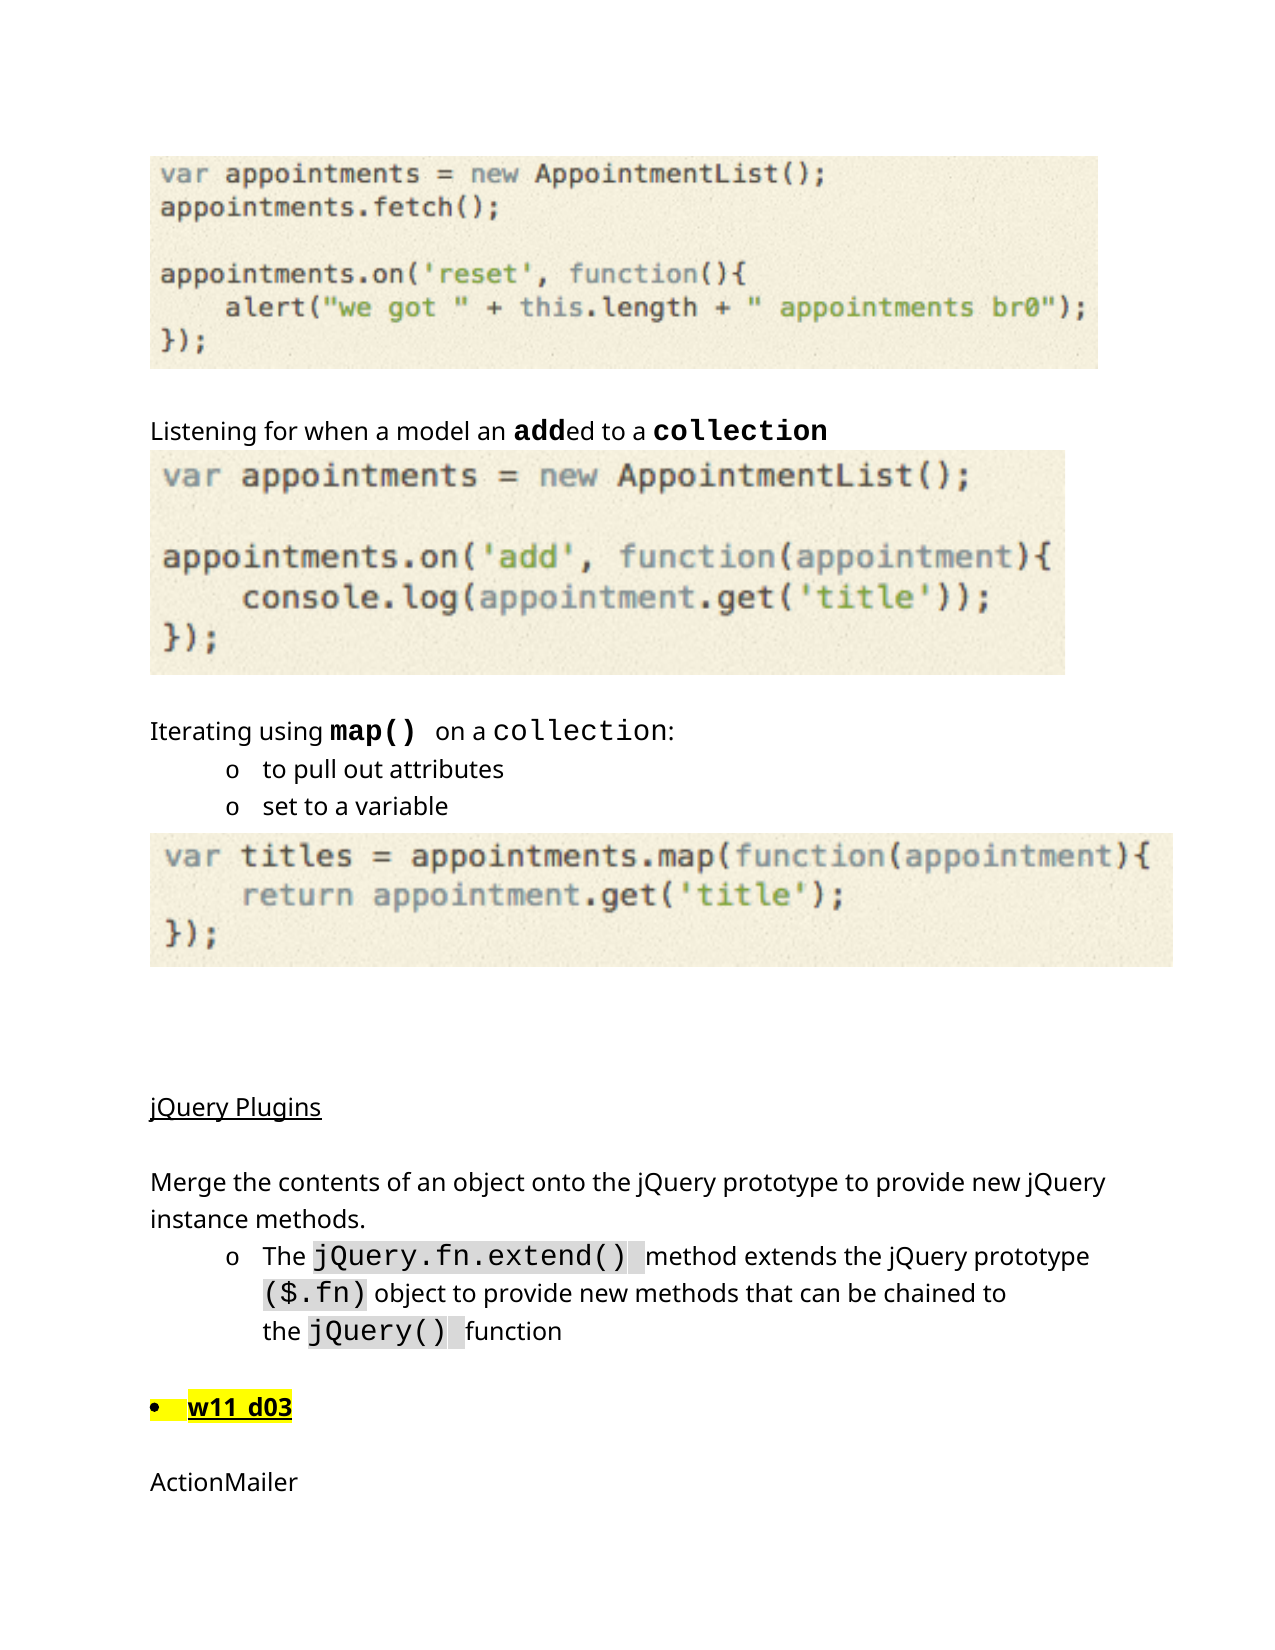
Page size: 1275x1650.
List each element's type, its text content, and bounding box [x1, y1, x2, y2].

text The jQuery.fn.extend() method extends the jQuery prototype ($.fn) object to provide new methods that can be chained to the jQuery() function [225, 1237, 1125, 1350]
text to pull out attributes [225, 750, 1125, 787]
picture [150, 450, 1066, 675]
picture [150, 833, 1173, 967]
text ActionMailer [150, 1462, 1125, 1500]
list jQuery Plugins [150, 1087, 1125, 1125]
text Merge the contents of an object onto the jQuery prototype to provide new jQuery instance methods. [150, 1162, 1125, 1237]
text Listening for when a model an added to a collection [150, 412, 1125, 450]
list Iterating using map() on a collection: [150, 712, 1125, 750]
picture [150, 156, 1098, 369]
list w11_d03 [150, 1387, 1125, 1425]
text set to a variable [225, 787, 1125, 825]
